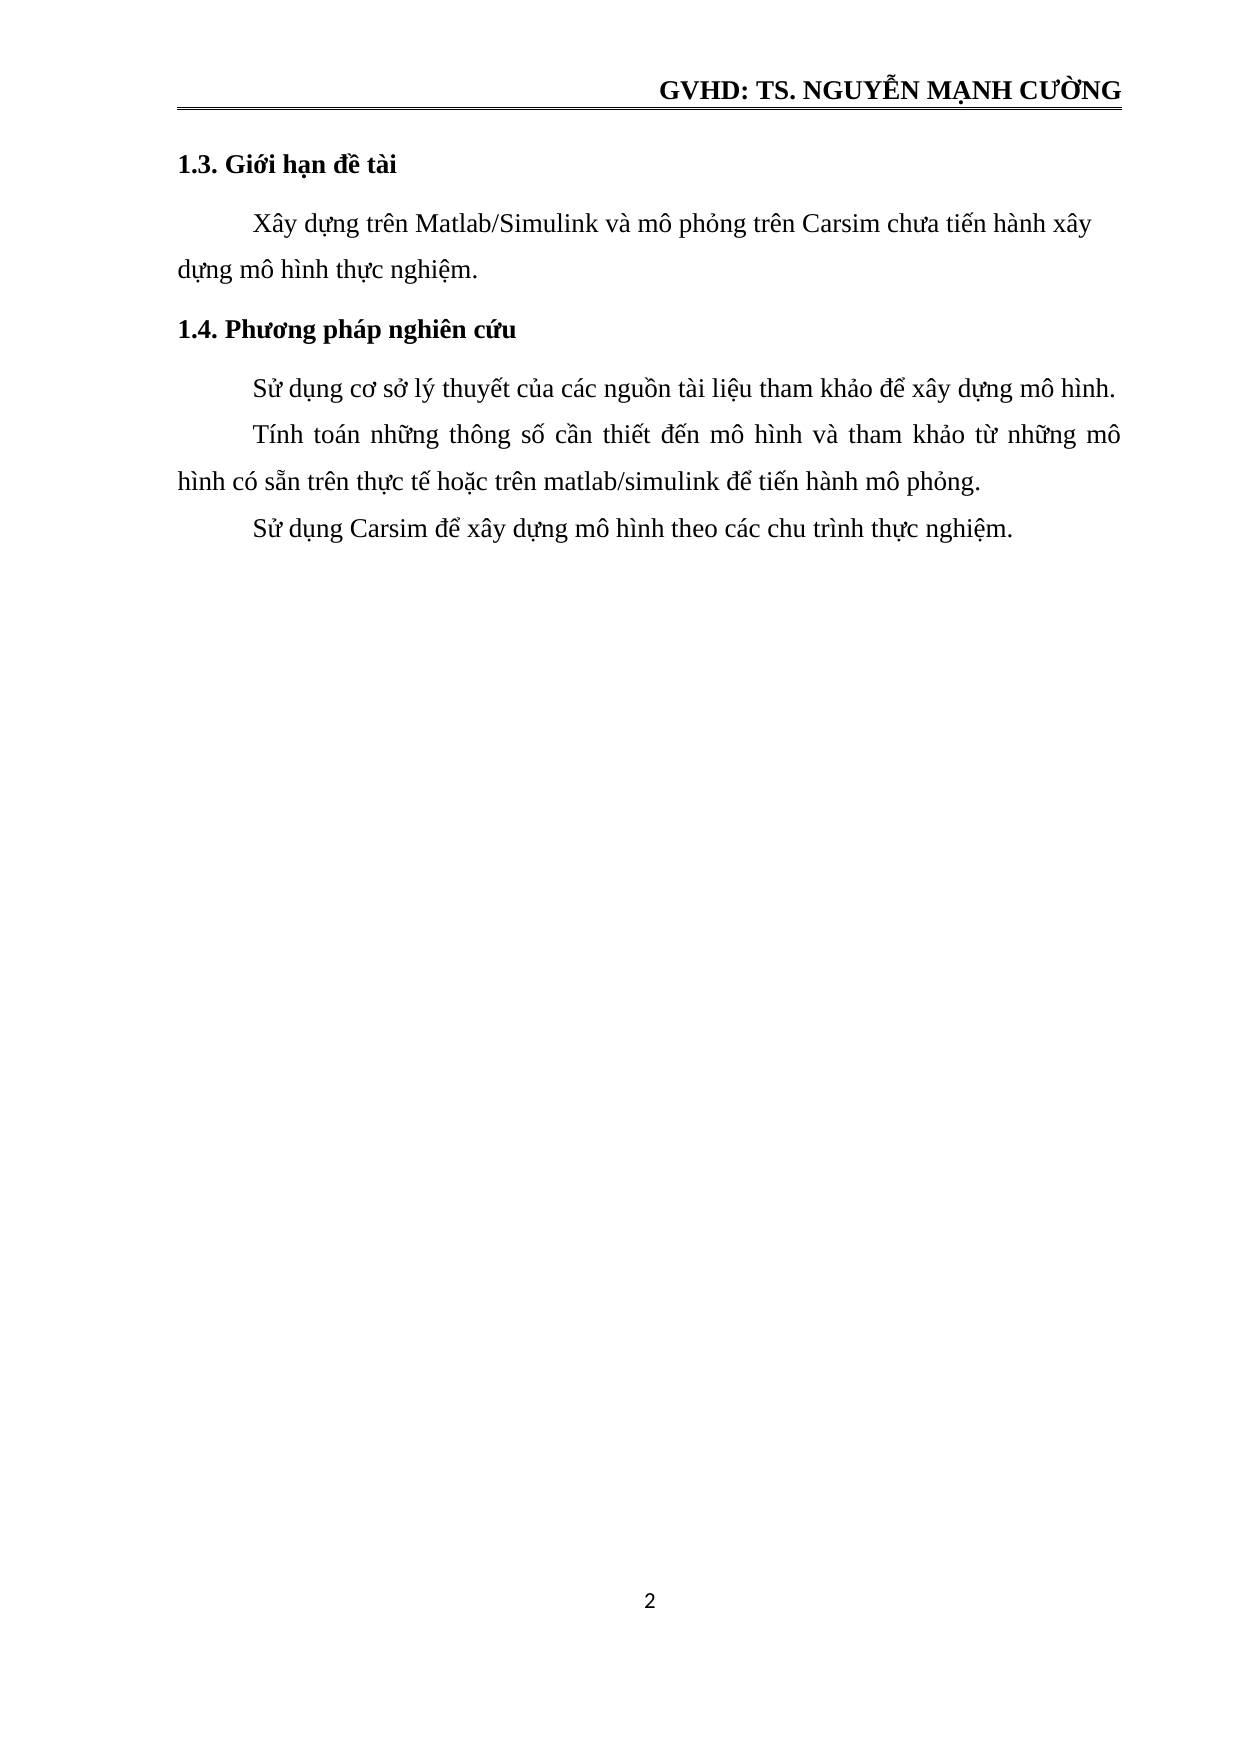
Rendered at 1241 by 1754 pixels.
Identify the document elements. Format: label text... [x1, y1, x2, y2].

text Sử dụng cơ sở lý thuyết của các nguồn tài liệu tham khảo để xây dựng mô hình. [177, 372, 1122, 403]
text Sử dụng Carsim để xây dựng mô hình theo các chu trình thực nghiệm. [177, 512, 1122, 543]
text Xây dựng trên Matlab/Simulink và mô phỏng trên Carsim chưa tiến hành xây dựng mô hình thực nghiệm. [177, 207, 1122, 285]
text 1.4. Phương pháp nghiên cứu [177, 313, 1122, 344]
text Tính toán những thông số cần thiết đến mô hình và tham khảo từ những mô hình có sẵn trên thực tế hoặc trên matlab/simulink để tiến hành mô phỏng. [177, 418, 1122, 496]
text 1.3. Giới hạn đề tài [177, 148, 1122, 179]
